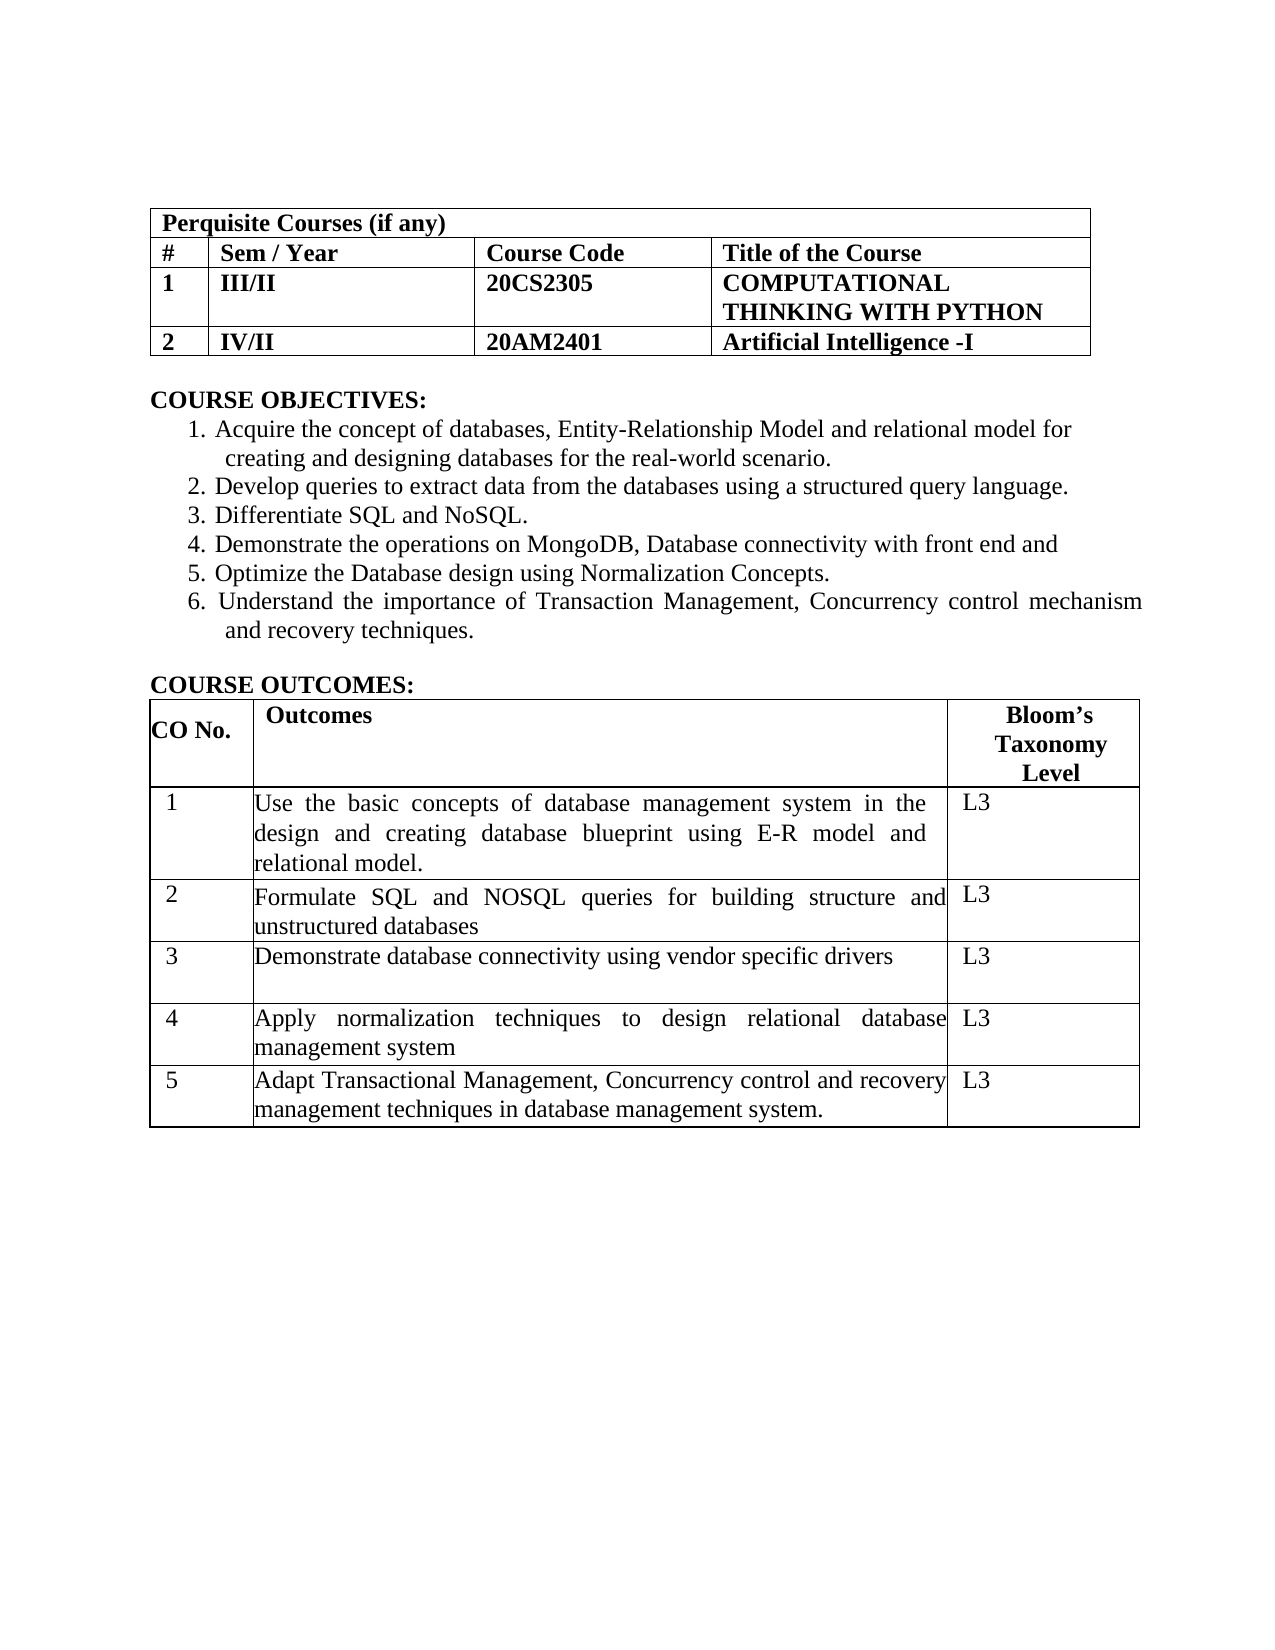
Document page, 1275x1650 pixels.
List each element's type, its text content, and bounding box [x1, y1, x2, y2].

table_cell L3 [948, 880, 1139, 941]
list Differentiate SQL and NoSQL. [187, 500, 1144, 529]
table_cell Course Code [475, 238, 711, 267]
table_cell Artificial Intelligence -I [712, 327, 1090, 355]
list Acquire the concept of databases, Entity-Relationship Model and relational model for [187, 414, 1144, 443]
table_header Outcomes [254, 700, 947, 786]
table_header Perquisite Courses (if any) [151, 209, 1090, 237]
table_cell L3 [948, 1004, 1139, 1064]
table_cell III/II [209, 268, 474, 326]
table_cell Adapt Transactional Management, Concurrency control and recovery management techniques in database management system. [254, 1066, 947, 1126]
table_cell 2 [151, 327, 208, 355]
table_cell 20CS2305 [475, 268, 711, 326]
table_cell 2 [151, 880, 253, 941]
table_header CO No. [151, 700, 253, 786]
text COURSE OUTCOMES: [150, 670, 1144, 699]
list Demonstrate the operations on MongoDB, Database connectivity with front end and [187, 529, 1144, 558]
table_cell Demonstrate database connectivity using vendor specific drivers [254, 942, 947, 1003]
table_cell 1 [151, 788, 253, 879]
list Develop queries to extract data from the databases using a structured query language. [187, 471, 1144, 500]
table_cell # [151, 238, 208, 267]
text COURSE OBJECTIVES: [150, 385, 1144, 414]
table_cell 3 [151, 942, 253, 1003]
table_cell Formulate SQL and NOSQL queries for building structure and unstructured databases [254, 880, 947, 941]
table_cell L3 [948, 1066, 1139, 1126]
list Optimize the Database design using Normalization Concepts. [187, 558, 1144, 586]
table_cell IV/II [209, 327, 474, 355]
table_cell Apply normalization techniques to design relational database management system [254, 1004, 947, 1064]
table_cell L3 [948, 788, 1139, 879]
list Understand the importance of Transaction Management, Concurrency control mechanism and recovery techniques. [187, 586, 1144, 644]
table_cell COMPUTATIONAL THINKING WITH PYTHON [712, 268, 1090, 326]
table_cell Sem / Year [209, 238, 474, 267]
table_cell 20AM2401 [475, 327, 711, 355]
table_cell 5 [151, 1066, 253, 1126]
table_cell Title of the Course [712, 238, 1090, 267]
table_header Bloom’s Taxonomy Level [948, 700, 1139, 786]
table_cell Use the basic concepts of database management system in the design and creating database blueprint using E-R model and relational model. [254, 788, 947, 879]
list creating and designing databases for the real-world scenario. [225, 443, 1144, 471]
table_cell L3 [948, 942, 1139, 1003]
table_cell 1 [151, 268, 208, 326]
table_cell 4 [151, 1004, 253, 1064]
